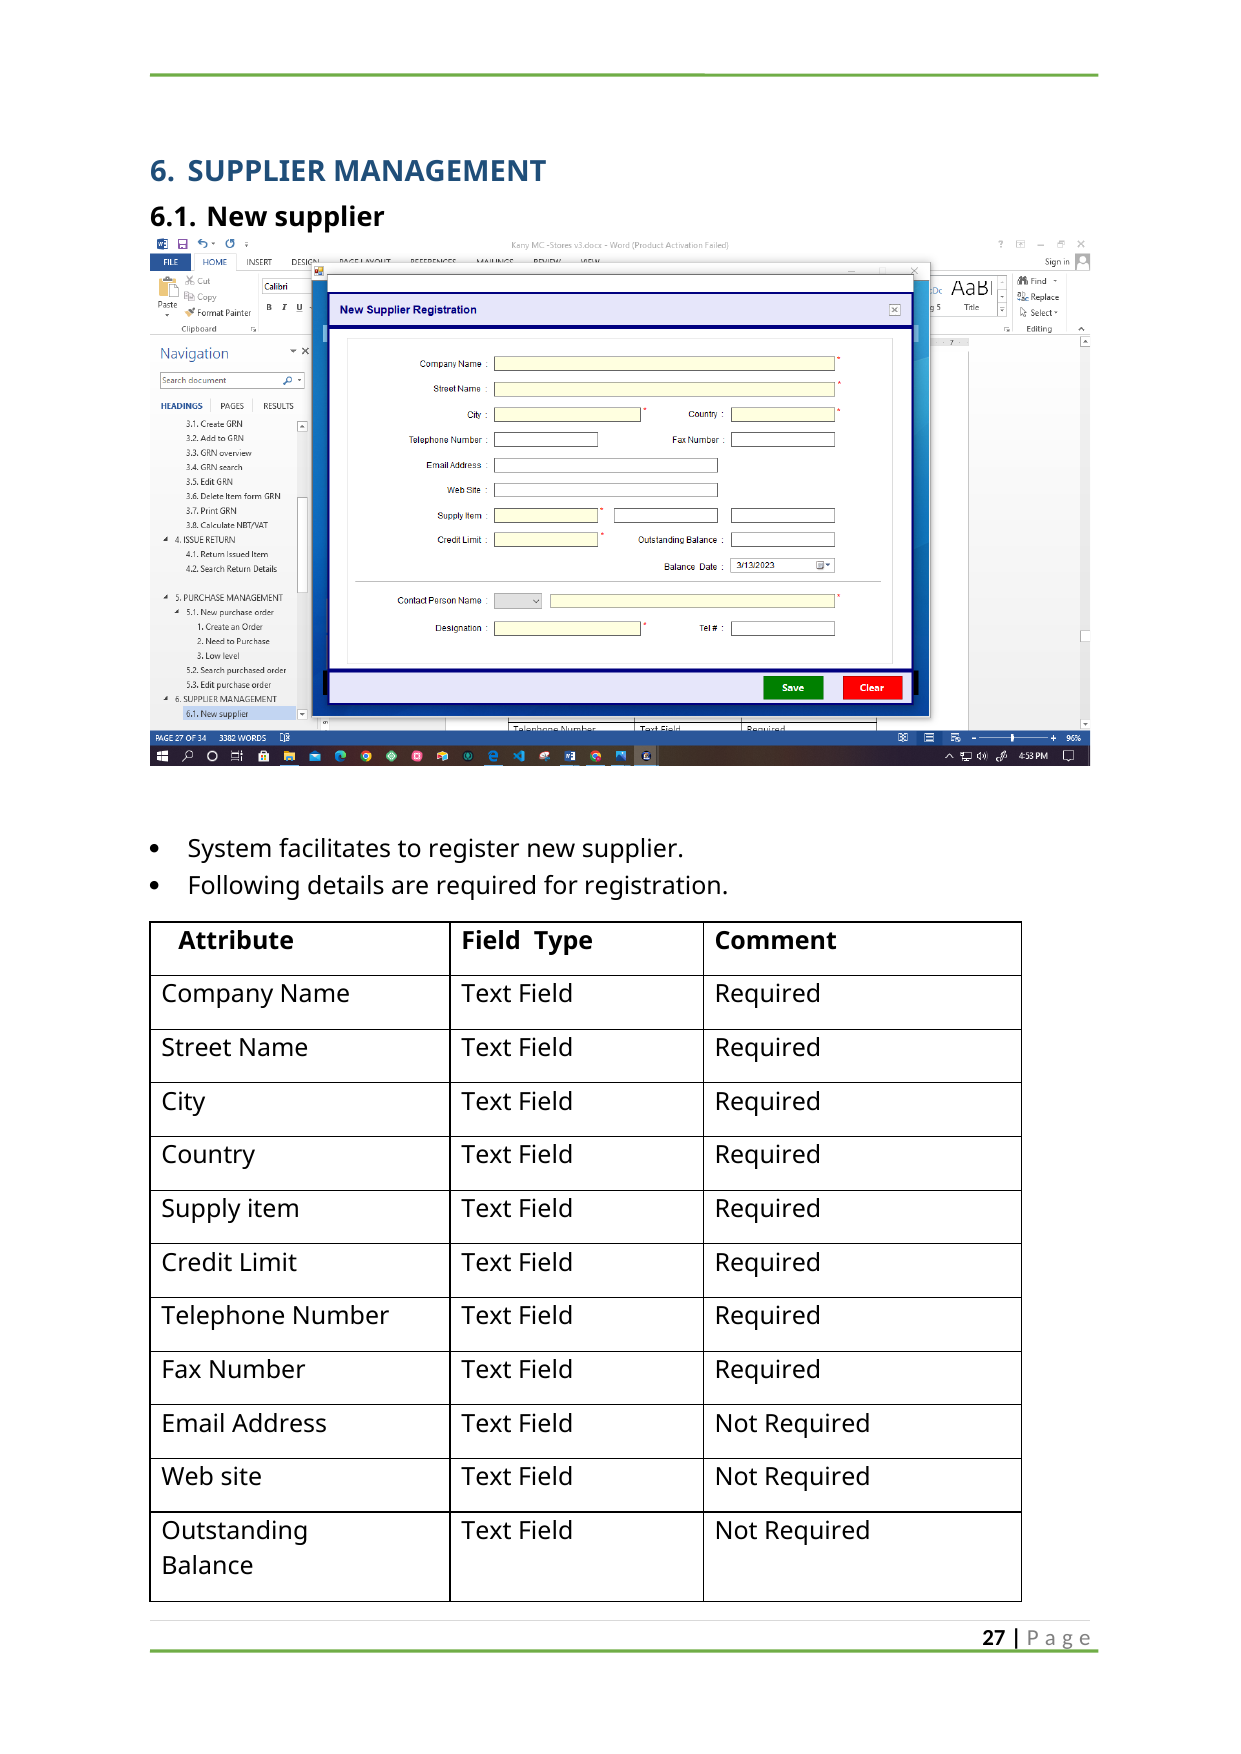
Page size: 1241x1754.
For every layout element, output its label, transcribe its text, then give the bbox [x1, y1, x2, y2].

table_cell Text Field [451, 1137, 703, 1189]
table_header Field Type [451, 923, 703, 975]
table_cell Not Required [704, 1459, 1021, 1511]
table_cell City [151, 1083, 449, 1136]
table_cell Required [704, 1030, 1021, 1082]
table_cell Country [151, 1137, 449, 1189]
table_cell Required [704, 1191, 1021, 1243]
table_cell Street Name [151, 1030, 449, 1082]
table_cell Text Field [451, 1083, 703, 1136]
table_cell Required [704, 1352, 1021, 1404]
table_cell Text Field [451, 1244, 703, 1297]
table_cell Text Field [451, 1513, 703, 1601]
table_cell Outstanding Balance [151, 1513, 449, 1601]
table_cell Text Field [451, 1459, 703, 1511]
subtitle New supplier [150, 197, 1090, 234]
table_cell Text Field [451, 1191, 703, 1243]
table_cell Required [704, 1083, 1021, 1136]
table_cell Not Required [704, 1513, 1021, 1601]
picture [150, 236, 1091, 766]
table_cell Required [704, 1137, 1021, 1189]
table_cell Fax Number [151, 1352, 449, 1404]
table_cell Credit Limit [151, 1244, 449, 1297]
table_cell Required [704, 1298, 1021, 1351]
table_cell Text Field [451, 1298, 703, 1351]
list Following details are required for registration. [150, 868, 1090, 902]
table_header Comment [704, 923, 1021, 975]
table_cell Text Field [451, 1030, 703, 1082]
table_cell Email Address [151, 1405, 449, 1458]
table_cell Text Field [451, 1352, 703, 1404]
table_cell Required [704, 976, 1021, 1029]
table_cell Supply item [151, 1191, 449, 1243]
table_cell Text Field [451, 976, 703, 1029]
table_cell Company Name [151, 976, 449, 1029]
subtitle SUPPLIER MANAGEMENT [150, 150, 1090, 190]
table_cell Not Required [704, 1405, 1021, 1458]
list System facilitates to register new supplier. [150, 831, 1090, 865]
table_cell Required [704, 1244, 1021, 1297]
table_cell Text Field [451, 1405, 703, 1458]
table_cell Web site [151, 1459, 449, 1511]
table_header Attribute [151, 923, 449, 975]
table_cell Telephone Number [151, 1298, 449, 1351]
